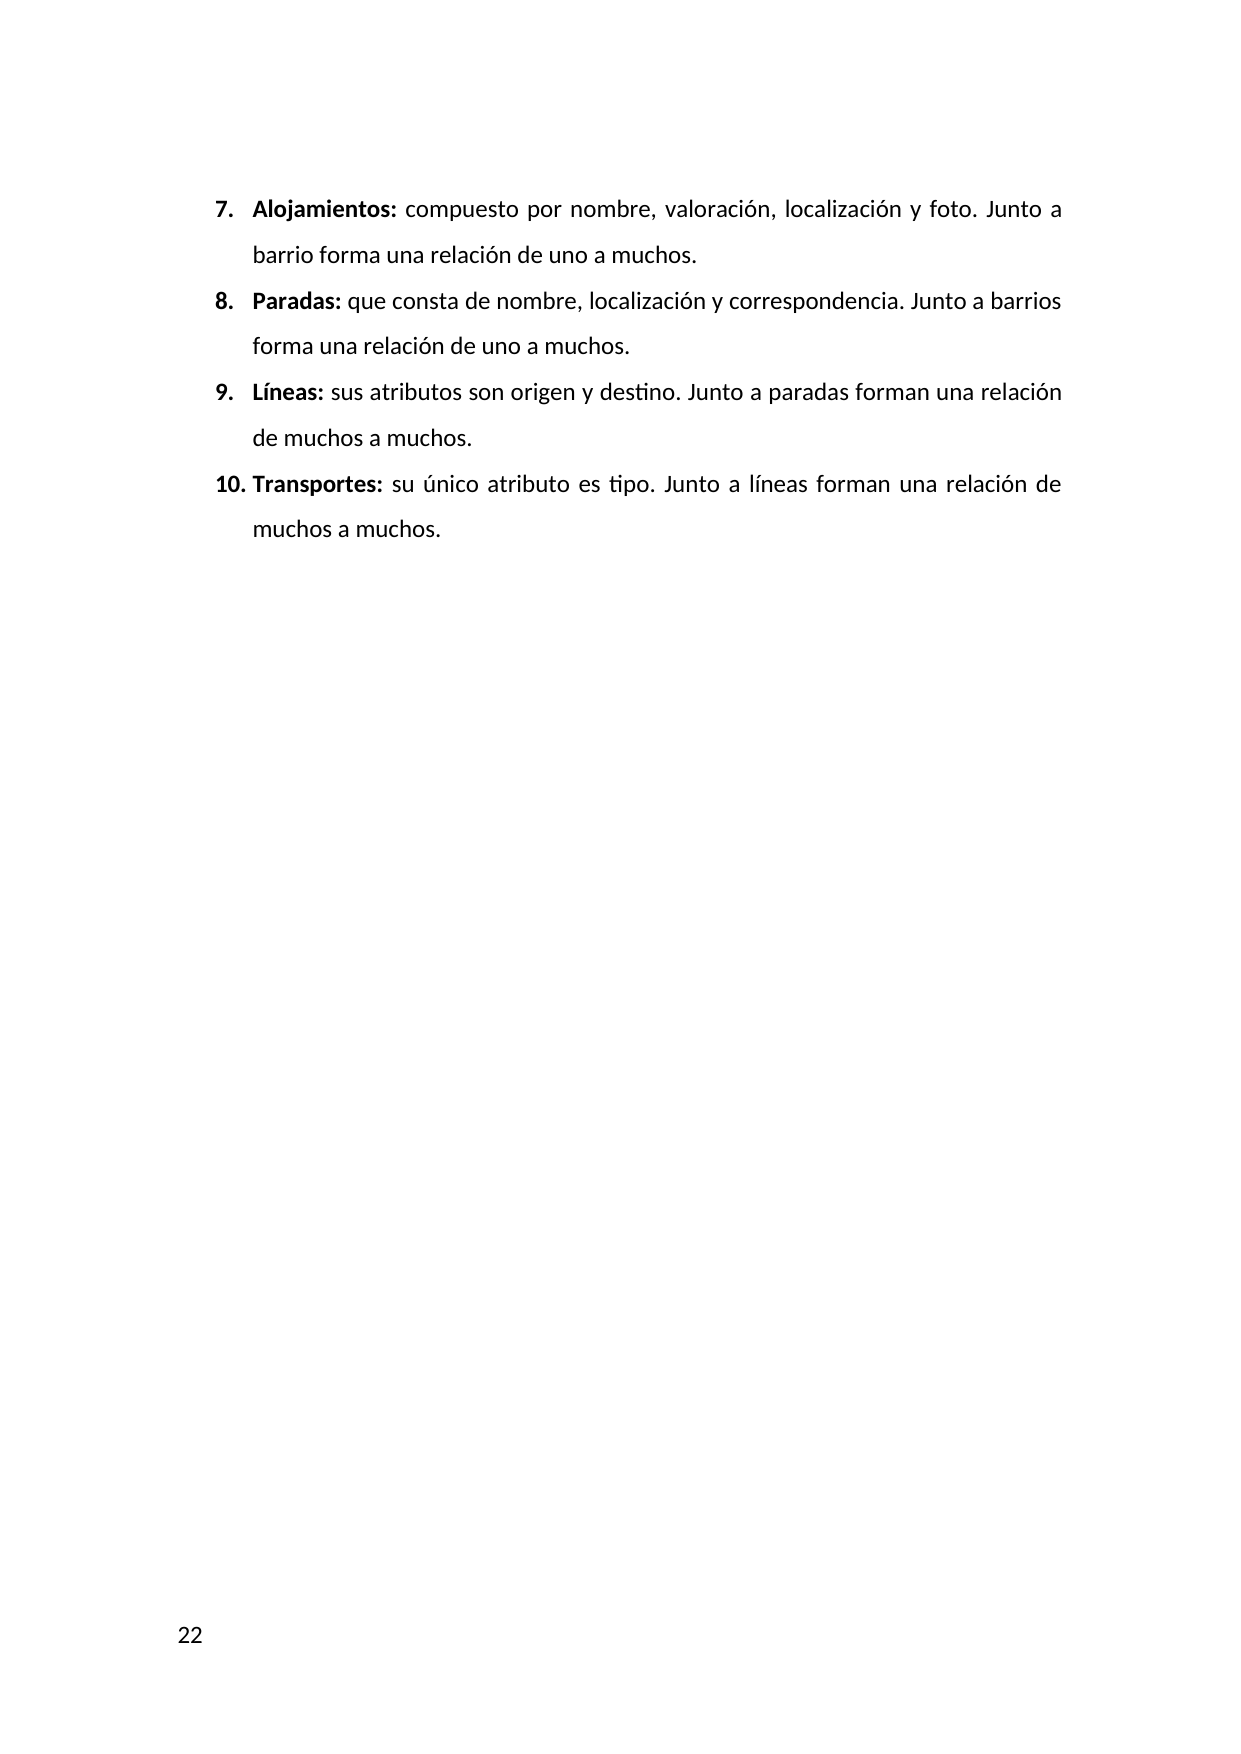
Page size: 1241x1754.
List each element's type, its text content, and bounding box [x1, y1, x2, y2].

list Alojamientos: compuesto por nombre, valoración, localización y foto. Junto a barrio forma una relación de uno a muchos. [215, 193, 1063, 269]
list Líneas: sus atributos son origen y destino. Junto a paradas forman una relación de muchos a muchos. [215, 376, 1063, 452]
list Transportes: su único atributo es tipo. Junto a líneas forman una relación de muchos a muchos. [215, 468, 1063, 544]
list Paradas: que consta de nombre, localización y correspondencia. Junto a barrios forma una relación de uno a muchos. [215, 285, 1063, 361]
